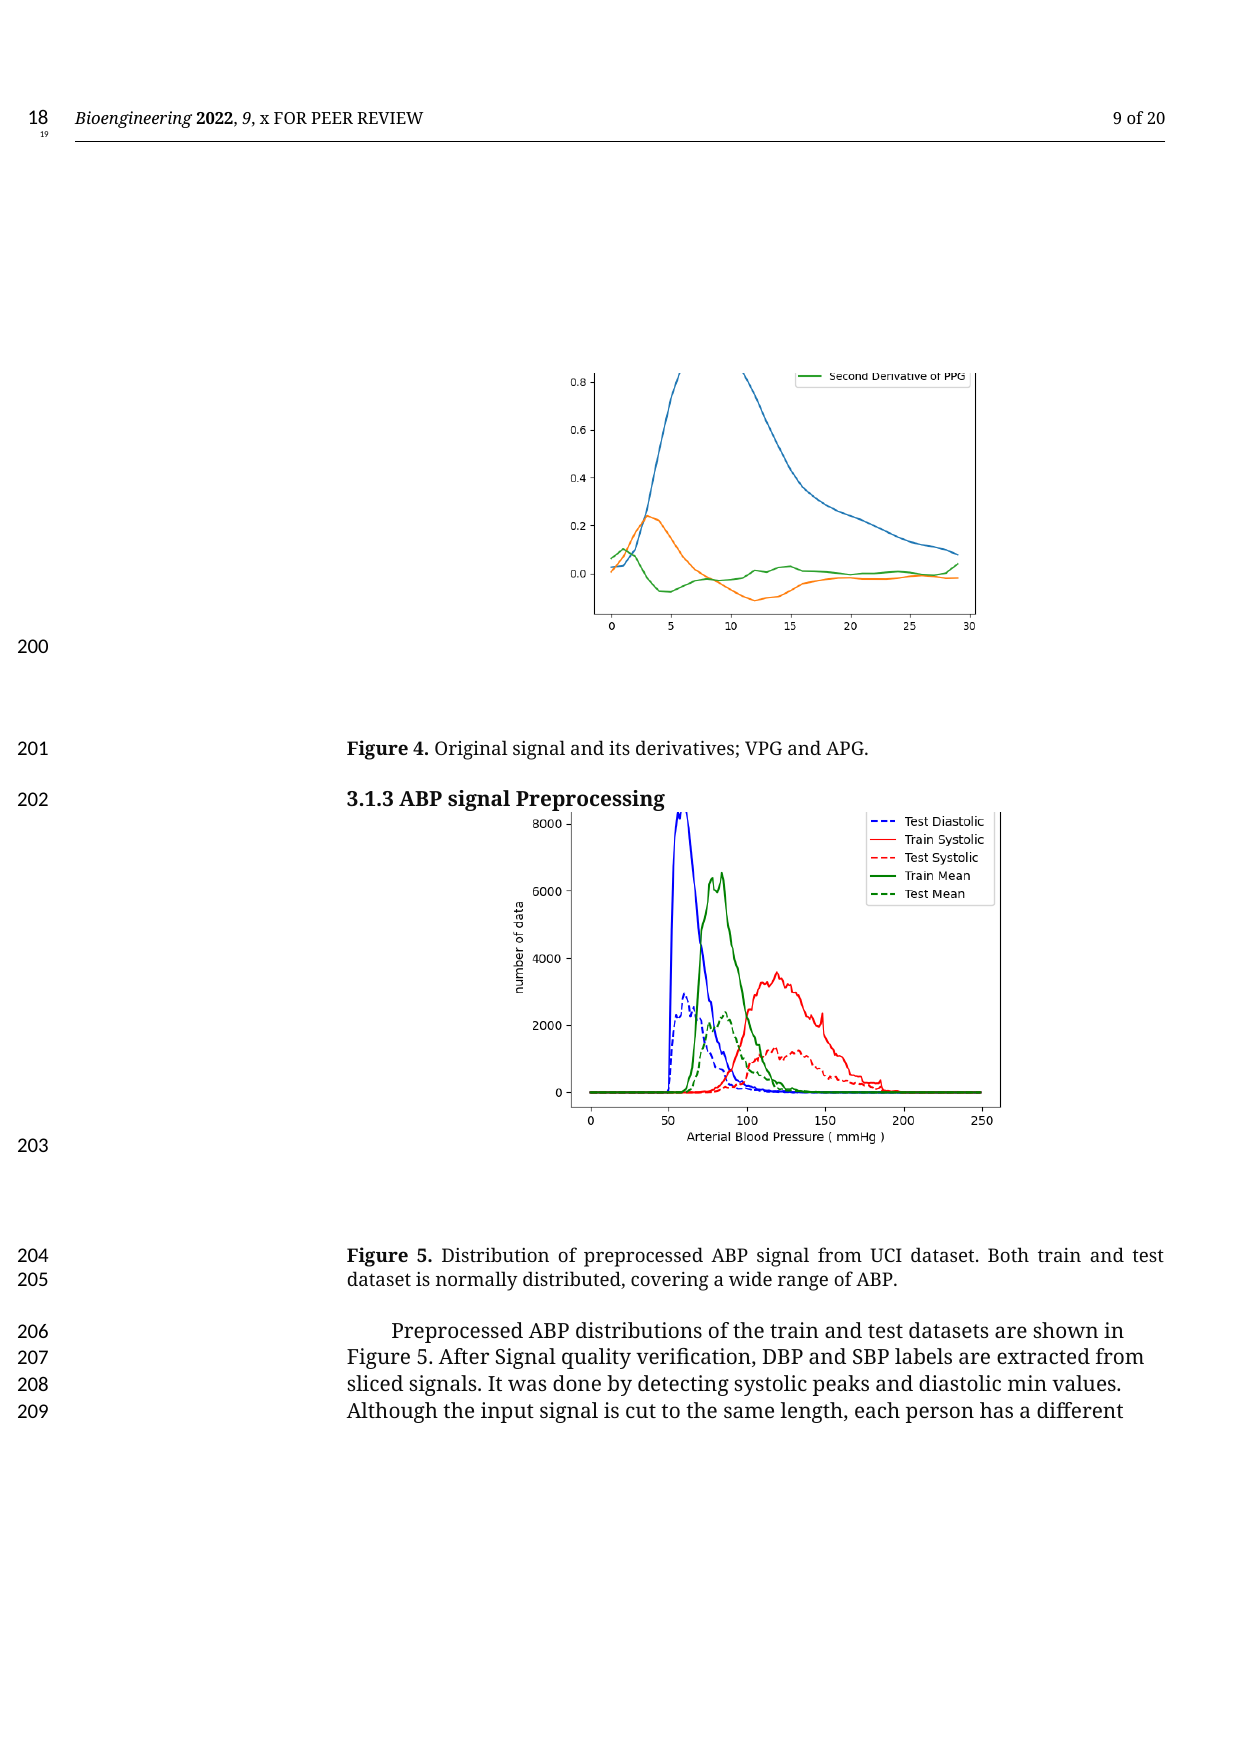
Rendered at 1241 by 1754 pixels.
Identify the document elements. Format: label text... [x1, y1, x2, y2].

text Figure 4. Original signal and its derivatives; VPG and APG. [347, 736, 1165, 760]
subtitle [347, 1317, 1165, 1425]
subtitle 3.1.3 ABP signal Preprocessing [347, 785, 1165, 812]
picture [532, 373, 1024, 654]
picture [501, 812, 1055, 1152]
text Figure 5. Distribution of preprocessed ABP signal from UCI dataset. Both train and test dataset is normally distributed, covering a wide range of ABP. [347, 1243, 1165, 1292]
